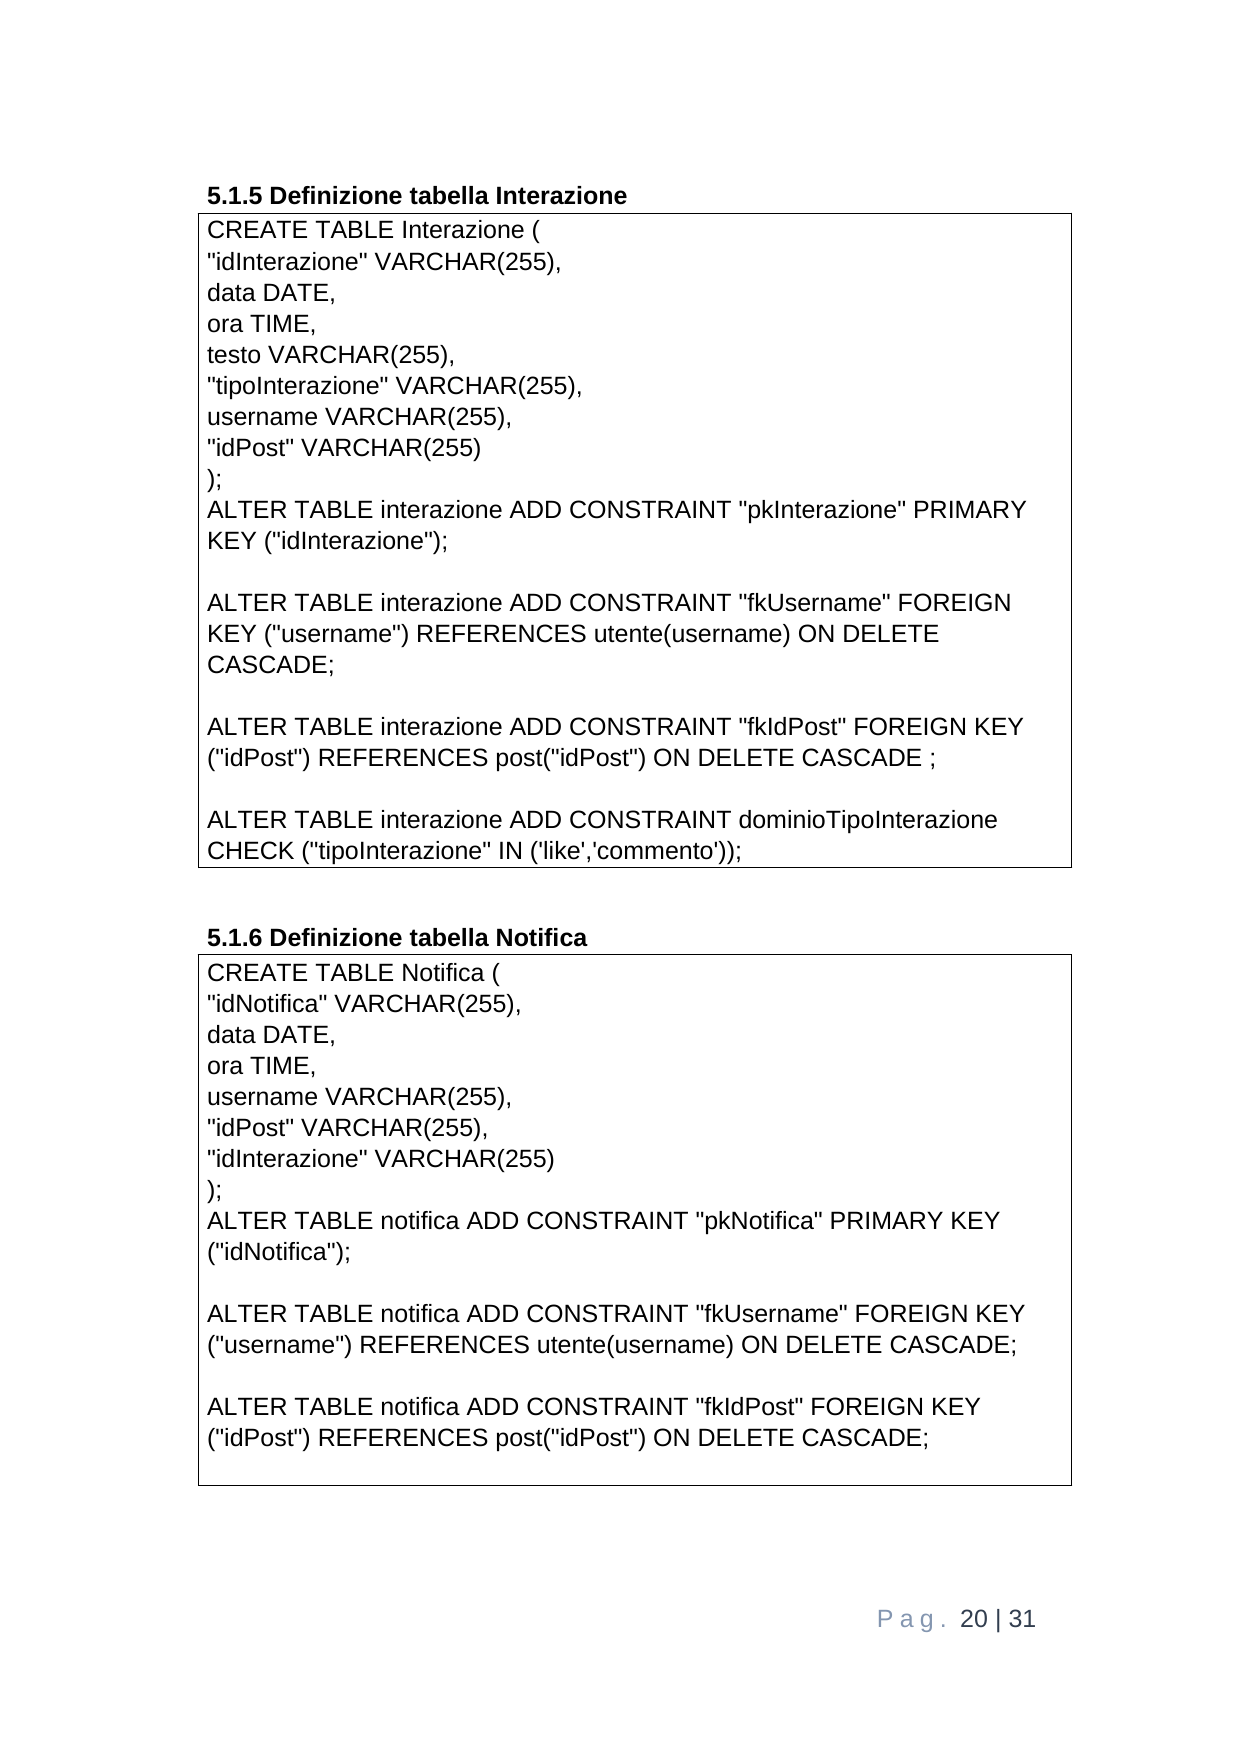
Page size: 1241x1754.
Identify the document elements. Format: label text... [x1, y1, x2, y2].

text "idNotifica" VARCHAR(255), [199, 985, 1071, 1016]
text username VARCHAR(255), [199, 399, 1071, 430]
text ALTER TABLE interazione ADD CONSTRAINT "fkIdPost" FOREIGN KEY ("idPost") REFERENCES post("idPost") ON DELETE CASCADE ; [199, 709, 1071, 772]
text ora TIME, [199, 1047, 1071, 1078]
text ora TIME, [199, 306, 1071, 337]
text "idInterazione" VARCHAR(255) [199, 1141, 1071, 1172]
text ); [199, 1172, 1071, 1203]
subtitle 5.1.5 Definizione tabella Interazione [207, 181, 1063, 210]
text ALTER TABLE notifica ADD CONSTRAINT "pkNotifica" PRIMARY KEY ("idNotifica"); [199, 1203, 1071, 1266]
text username VARCHAR(255), [199, 1078, 1071, 1109]
text "idPost" VARCHAR(255) [199, 430, 1071, 461]
text "tipoInterazione" VARCHAR(255), [199, 368, 1071, 399]
text ALTER TABLE interazione ADD CONSTRAINT "fkUsername" FOREIGN KEY ("username") REFERENCES utente(username) ON DELETE CASCADE; [199, 585, 1071, 679]
text testo VARCHAR(255), [199, 337, 1071, 368]
text "idPost" VARCHAR(255), [199, 1109, 1071, 1141]
text ALTER TABLE notifica ADD CONSTRAINT "fkUsername" FOREIGN KEY ("username") REFERENCES utente(username) ON DELETE CASCADE; [199, 1296, 1071, 1359]
text data DATE, [199, 274, 1071, 306]
subtitle 5.1.6 Definizione tabella Notifica [207, 923, 1063, 952]
text ALTER TABLE interazione ADD CONSTRAINT dominioTipoInterazione CHECK ("tipoInterazione" IN ('like','commento')); [199, 802, 1071, 867]
text ALTER TABLE interazione ADD CONSTRAINT "pkInterazione" PRIMARY KEY ("idInterazione"); [199, 492, 1071, 555]
text CREATE TABLE Interazione ( [199, 214, 1071, 243]
text ALTER TABLE notifica ADD CONSTRAINT "fkIdPost" FOREIGN KEY ("idPost") REFERENCES post("idPost") ON DELETE CASCADE; [199, 1389, 1071, 1452]
text ); [199, 461, 1071, 492]
text data DATE, [199, 1016, 1071, 1047]
text CREATE TABLE Notifica ( [199, 955, 1071, 985]
text "idInterazione" VARCHAR(255), [199, 243, 1071, 274]
